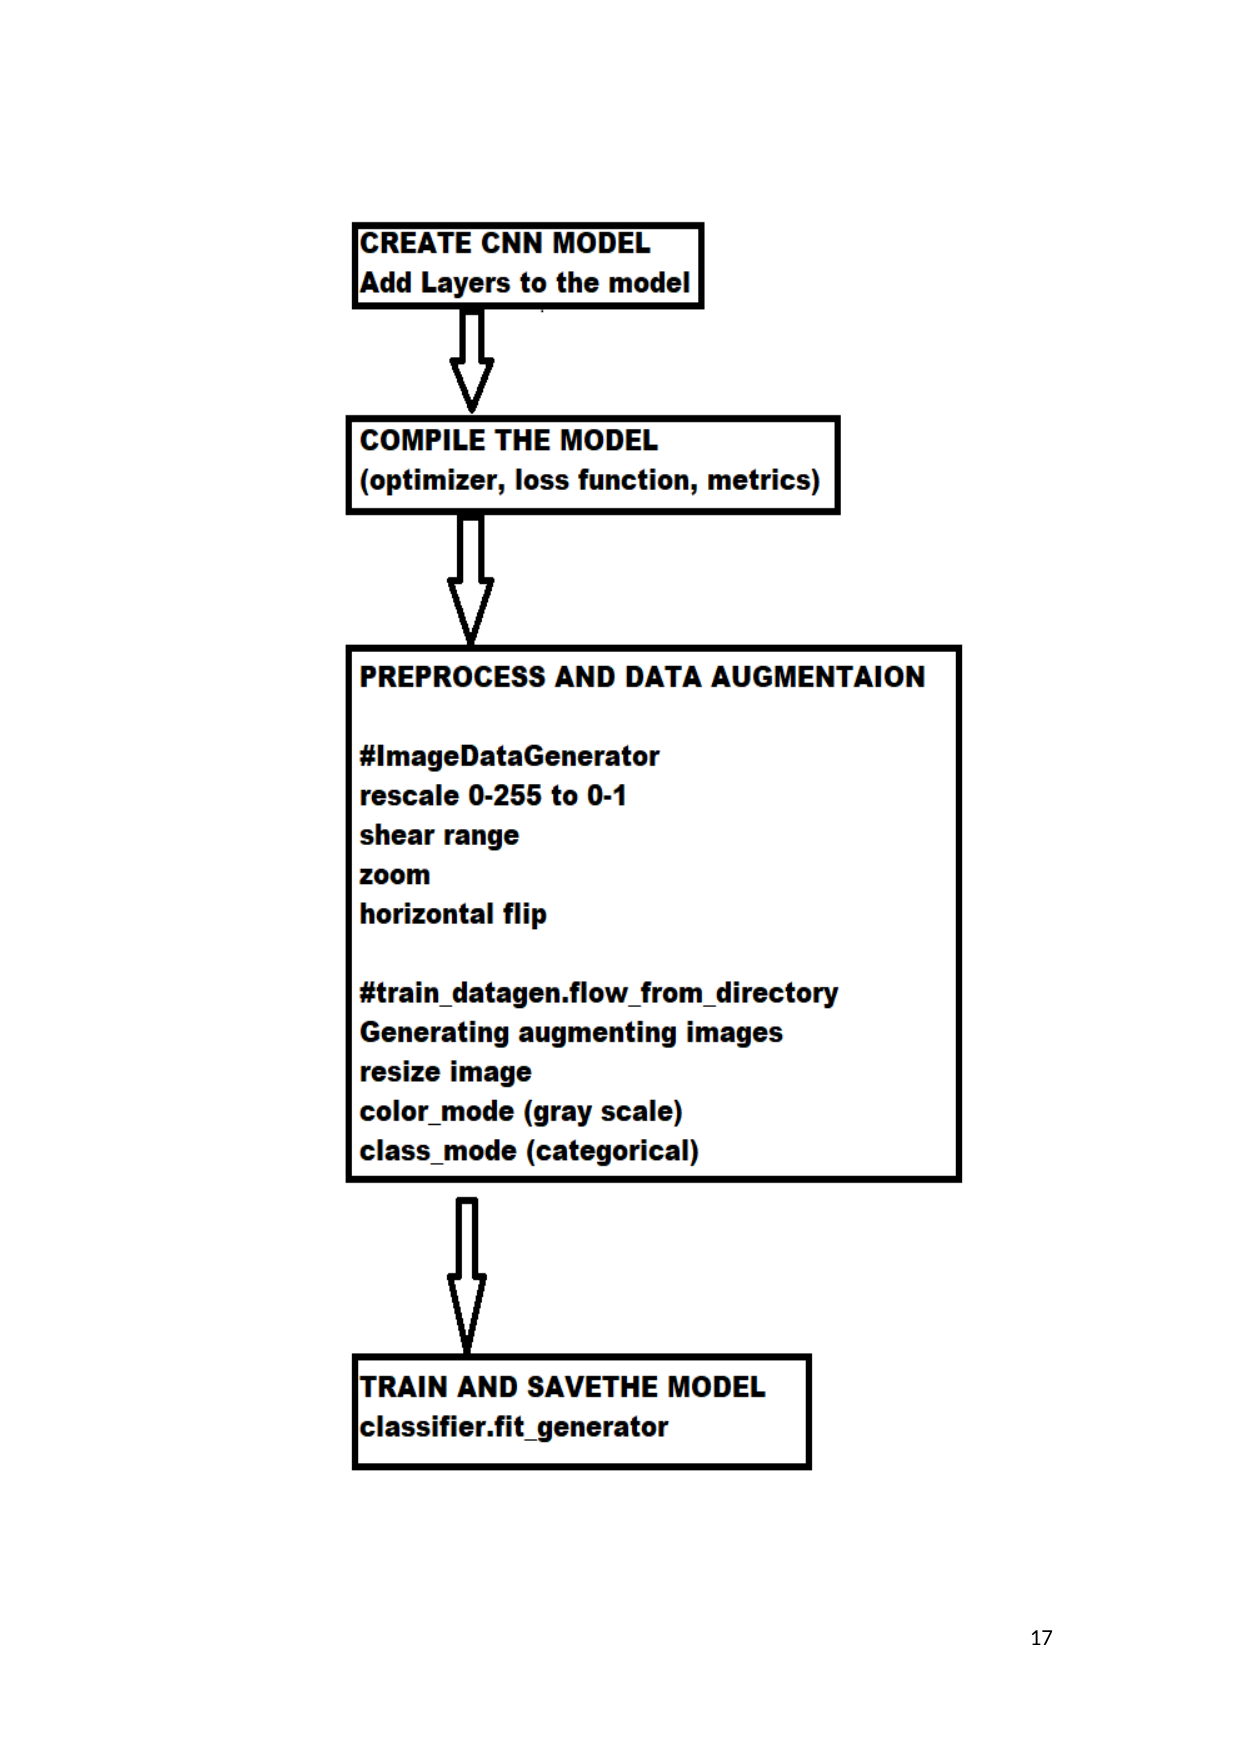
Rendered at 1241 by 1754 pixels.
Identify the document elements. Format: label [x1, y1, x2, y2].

picture [262, 150, 1016, 1548]
